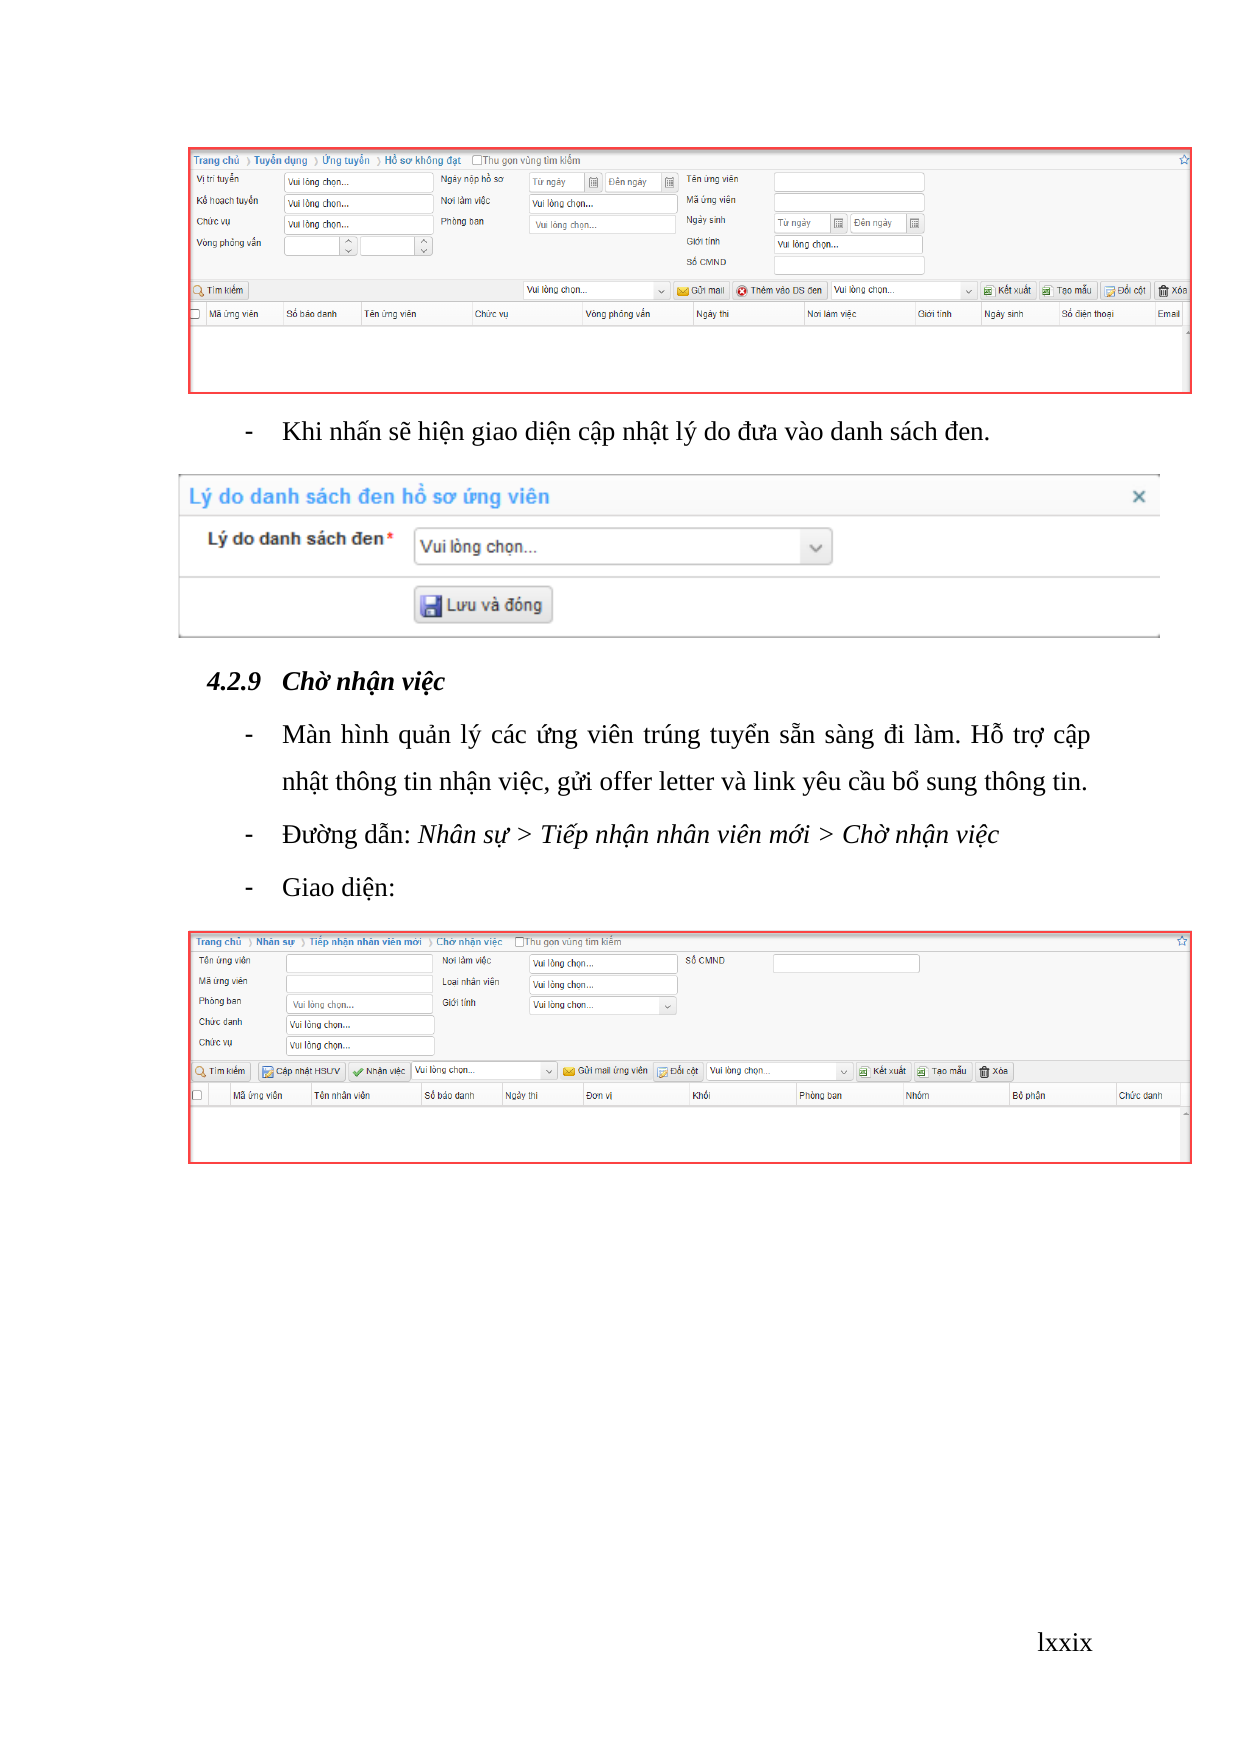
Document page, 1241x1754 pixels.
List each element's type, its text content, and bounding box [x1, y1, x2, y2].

list Khi nhấn sẽ hiện giao diện cập nhật lý do đưa vào danh sách đen. [244, 415, 1092, 447]
list Đường dẫn: Nhân sự > Tiếp nhận nhân viên mới > Chờ nhận việc [244, 818, 1092, 849]
picture [188, 930, 1192, 1164]
list Giao diện: [244, 871, 1092, 902]
picture [188, 147, 1192, 394]
picture [178, 474, 1160, 638]
list Màn hình quản lý các ứng viên trúng tuyển sẵn sàng đi làm. Hỗ trợ cập nhật thông tin nhận việc, gửi offer letter và link yêu cầu bổ sung thông tin. [244, 718, 1092, 796]
subtitle Chờ nhận việc [207, 665, 1092, 696]
